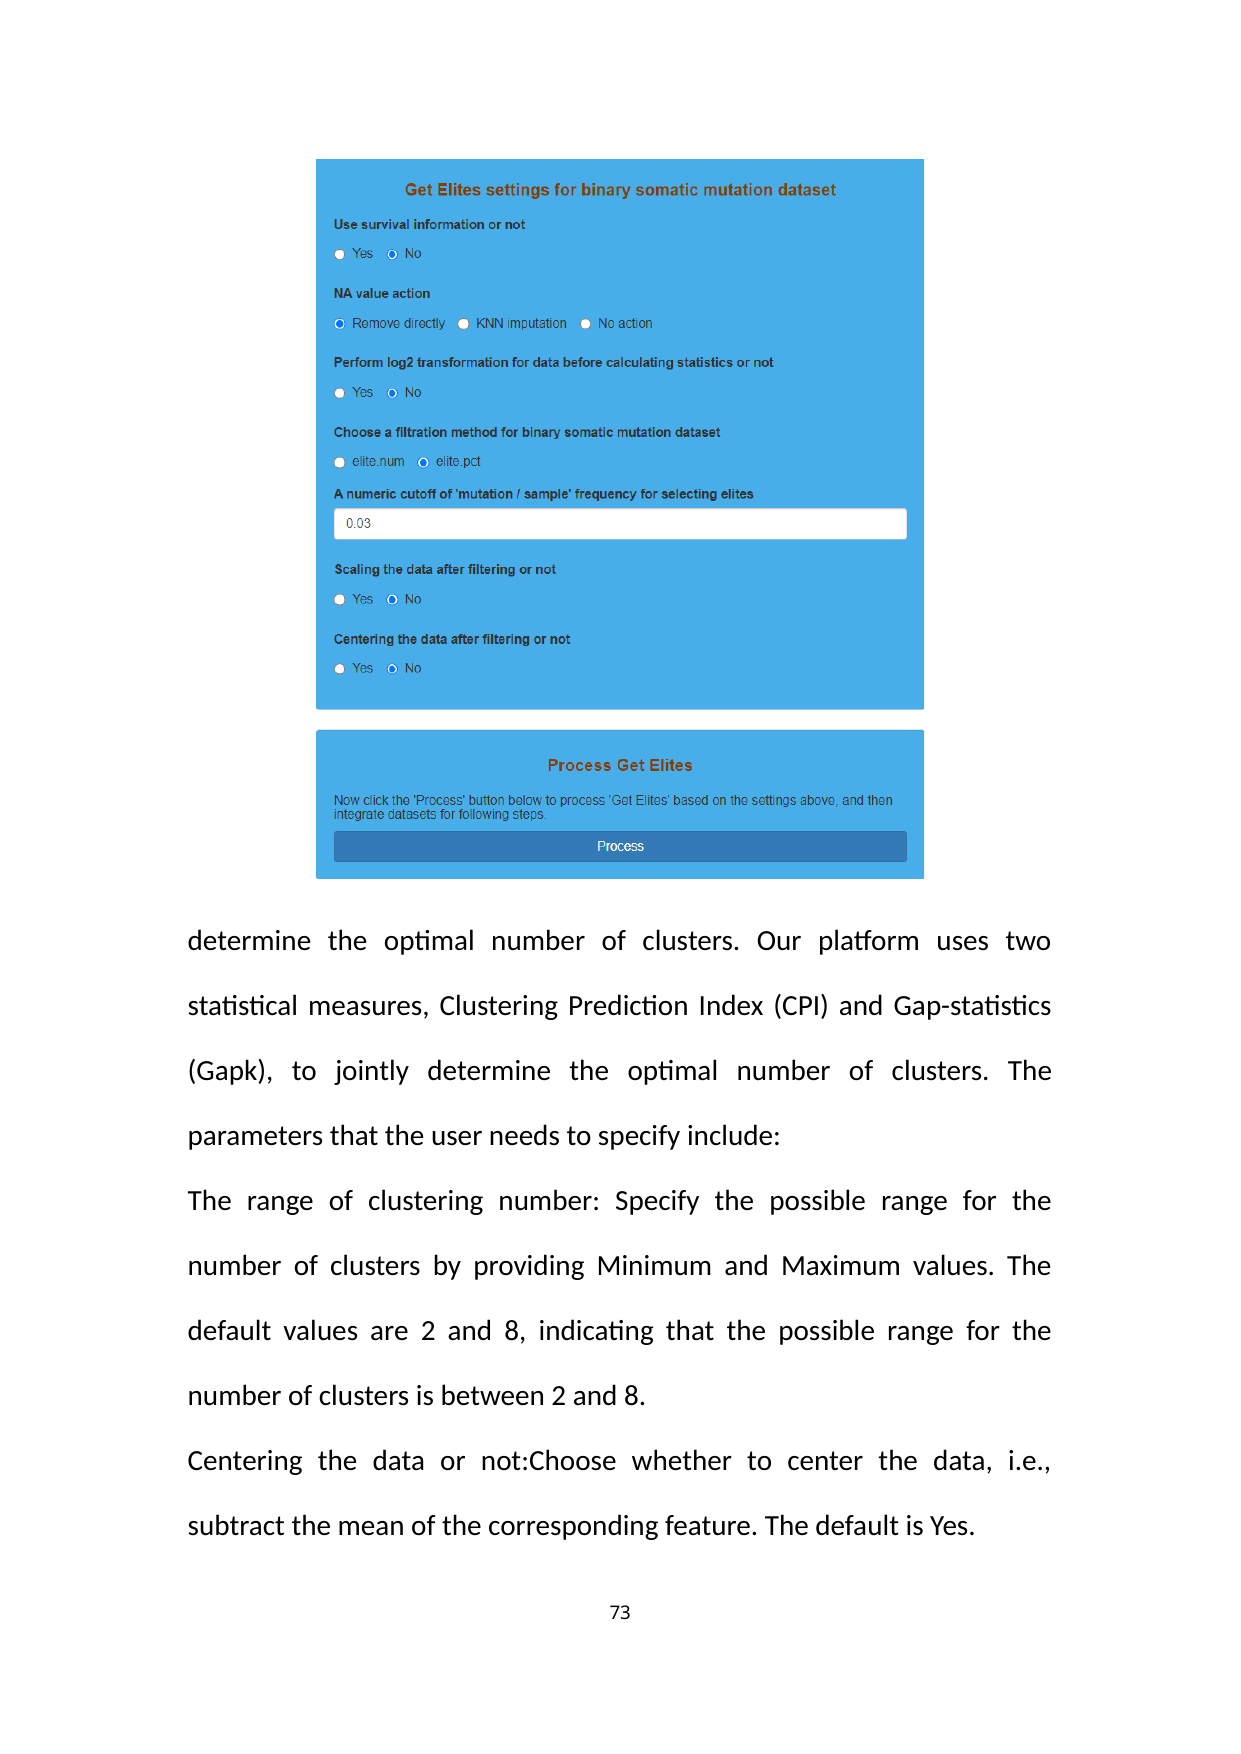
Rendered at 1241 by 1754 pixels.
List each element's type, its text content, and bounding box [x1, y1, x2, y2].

text The range of clustering number: Specify the possible range for the number of clusters by providing Minimum and Maximum values. The default values are 2 and 8, indicating that the possible range for the number of clusters is between 2 and 8. [187, 1167, 1053, 1427]
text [187, 160, 1053, 1167]
picture [316, 159, 925, 879]
text Centering the data or not:Choose whether to center the data, i.e., subtract the mean of the corresponding feature. The default is Yes. [187, 1427, 1053, 1557]
